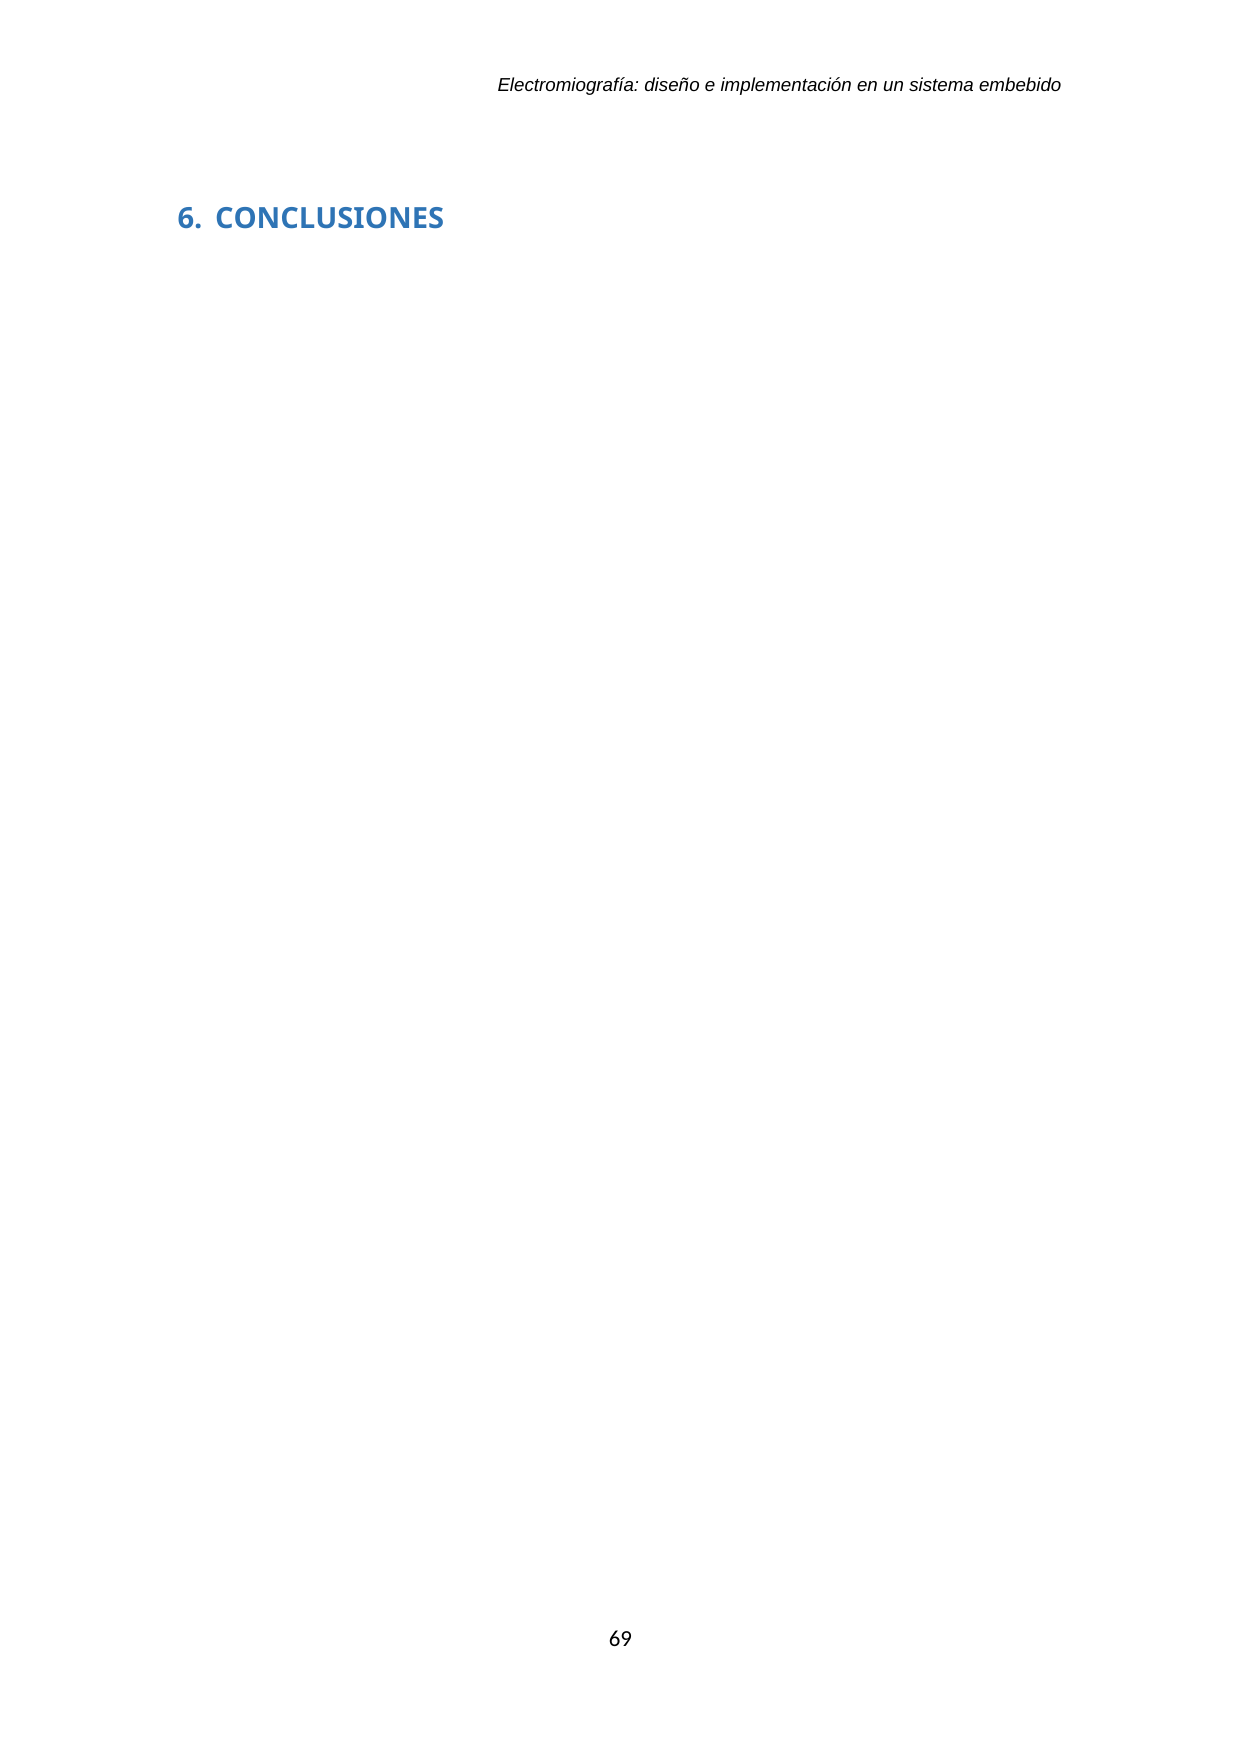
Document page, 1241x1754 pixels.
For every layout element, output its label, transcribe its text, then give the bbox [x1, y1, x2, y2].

subtitle CONCLUSIONES [177, 198, 1063, 237]
